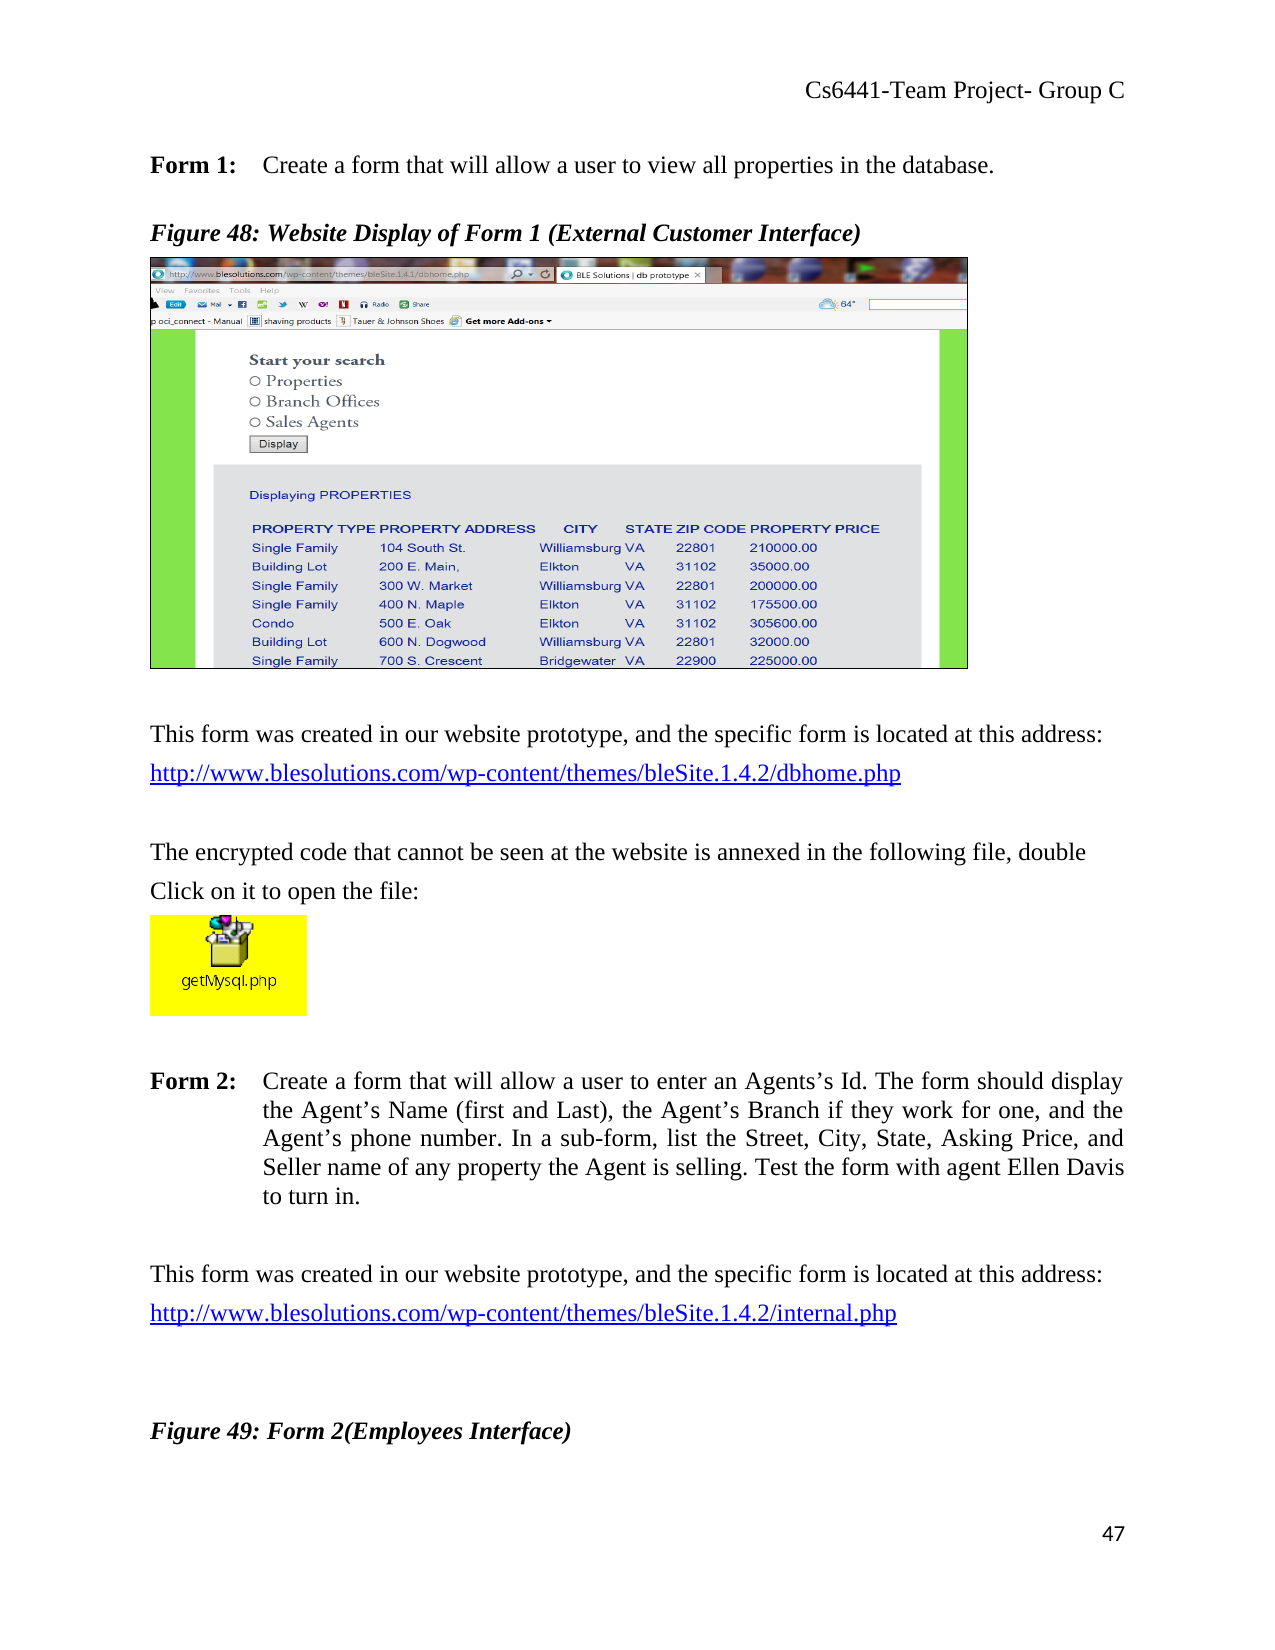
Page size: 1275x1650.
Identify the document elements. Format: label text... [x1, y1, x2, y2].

text Form 2: Create a form that will allow a user to enter an Agents’s Id. The form should display the Agent’s Name (first and Last), the Agent’s Branch if they work for one, and the Agent’s phone number. In a sub-form, list the Street, City, State, Asking Price, and Seller name of any property the Agent is selling. Test the form with agent Ellen Davis to turn in. [150, 1066, 1125, 1210]
text Form 1: Create a form that will allow a user to view all properties in the database. [150, 150, 1125, 179]
text http://www.blesolutions.com/wp-content/themes/bleSite.1.4.2/dbhome.php [150, 758, 1125, 787]
text Click on it to open the file: [150, 876, 1125, 904]
text Figure 49: Form 2(Employees Interface) [150, 1416, 1125, 1445]
text The encrypted code that cannot be seen at the website is annexed in the following file, double [150, 837, 1125, 865]
text http://www.blesolutions.com/wp-content/themes/bleSite.1.4.2/internal.php [150, 1298, 1125, 1327]
text This form was created in our website prototype, and the specific form is located at this address: [150, 719, 1125, 748]
text This form was created in our website prototype, and the specific form is located at this address: [150, 1259, 1125, 1288]
text Figure 48: Website Display of Form 1 (External Customer Interface) [150, 218, 1125, 247]
picture [151, 258, 967, 668]
